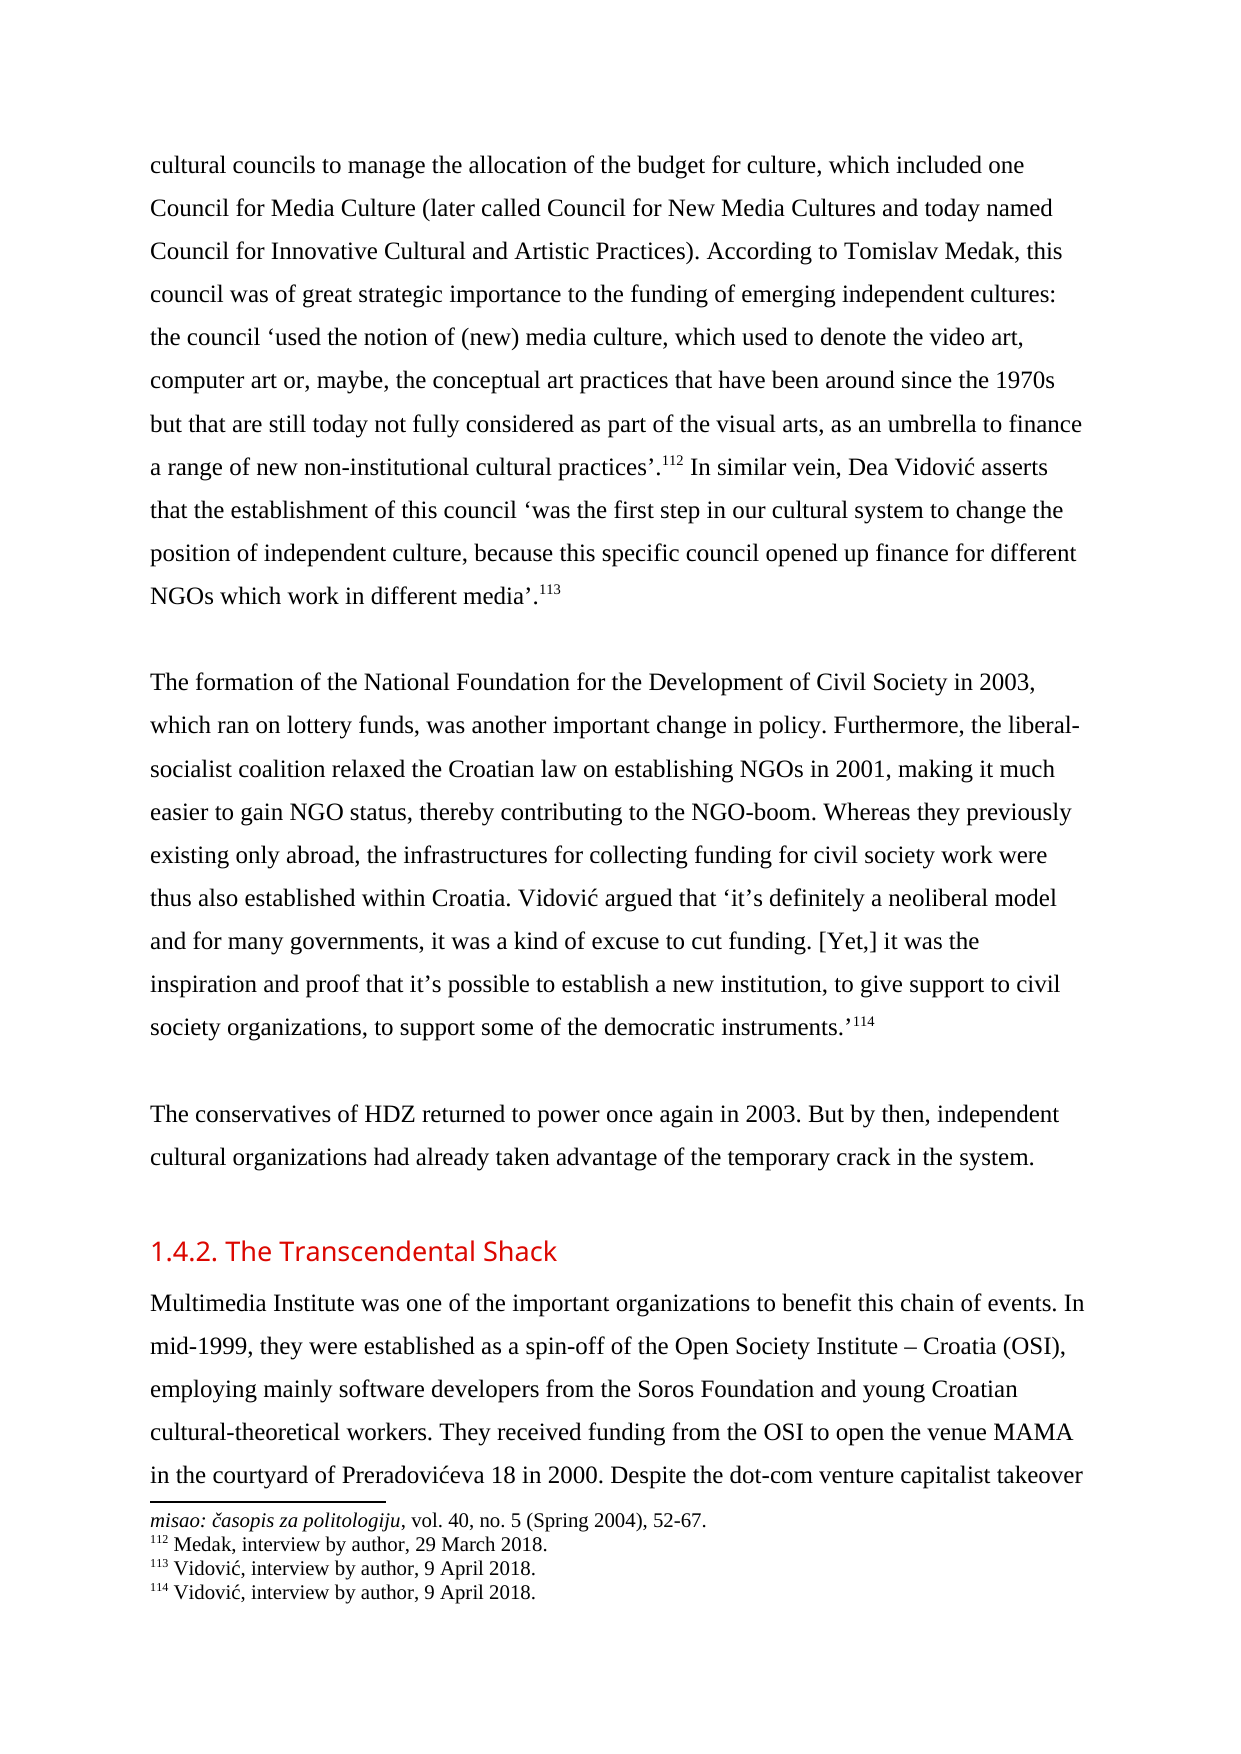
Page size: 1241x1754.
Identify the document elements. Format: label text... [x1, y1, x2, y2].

text The conservatives of HDZ returned to power once again in 2003. But by then, independent cultural organizations had already taken advantage of the temporary crack in the system. [150, 1099, 1090, 1171]
text The formation of the National Foundation for the Development of Civil Society in 2003, which ran on lottery funds, was another important change in policy. Furthermore, the liberal-socialist coalition relaxed the Croatian law on establishing NGOs in 2001, making it much easier to gain NGO status, thereby contributing to the NGO-boom. Whereas they previously existing only abroad, the infrastructures for collecting funding for civil society work were thus also established within Croatia. Vidović argued that ‘it’s definitely a neoliberal model and for many governments, it was a kind of excuse to cut funding. [Yet,] it was the inspiration and proof that it’s possible to establish a new institution, to give support to civil society organizations, to support some of the democratic instruments.’ [150, 667, 1090, 1041]
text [150, 150, 1090, 610]
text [150, 1288, 1090, 1489]
subtitle 1.4.2. The Transcendental Shack [150, 1232, 1090, 1269]
